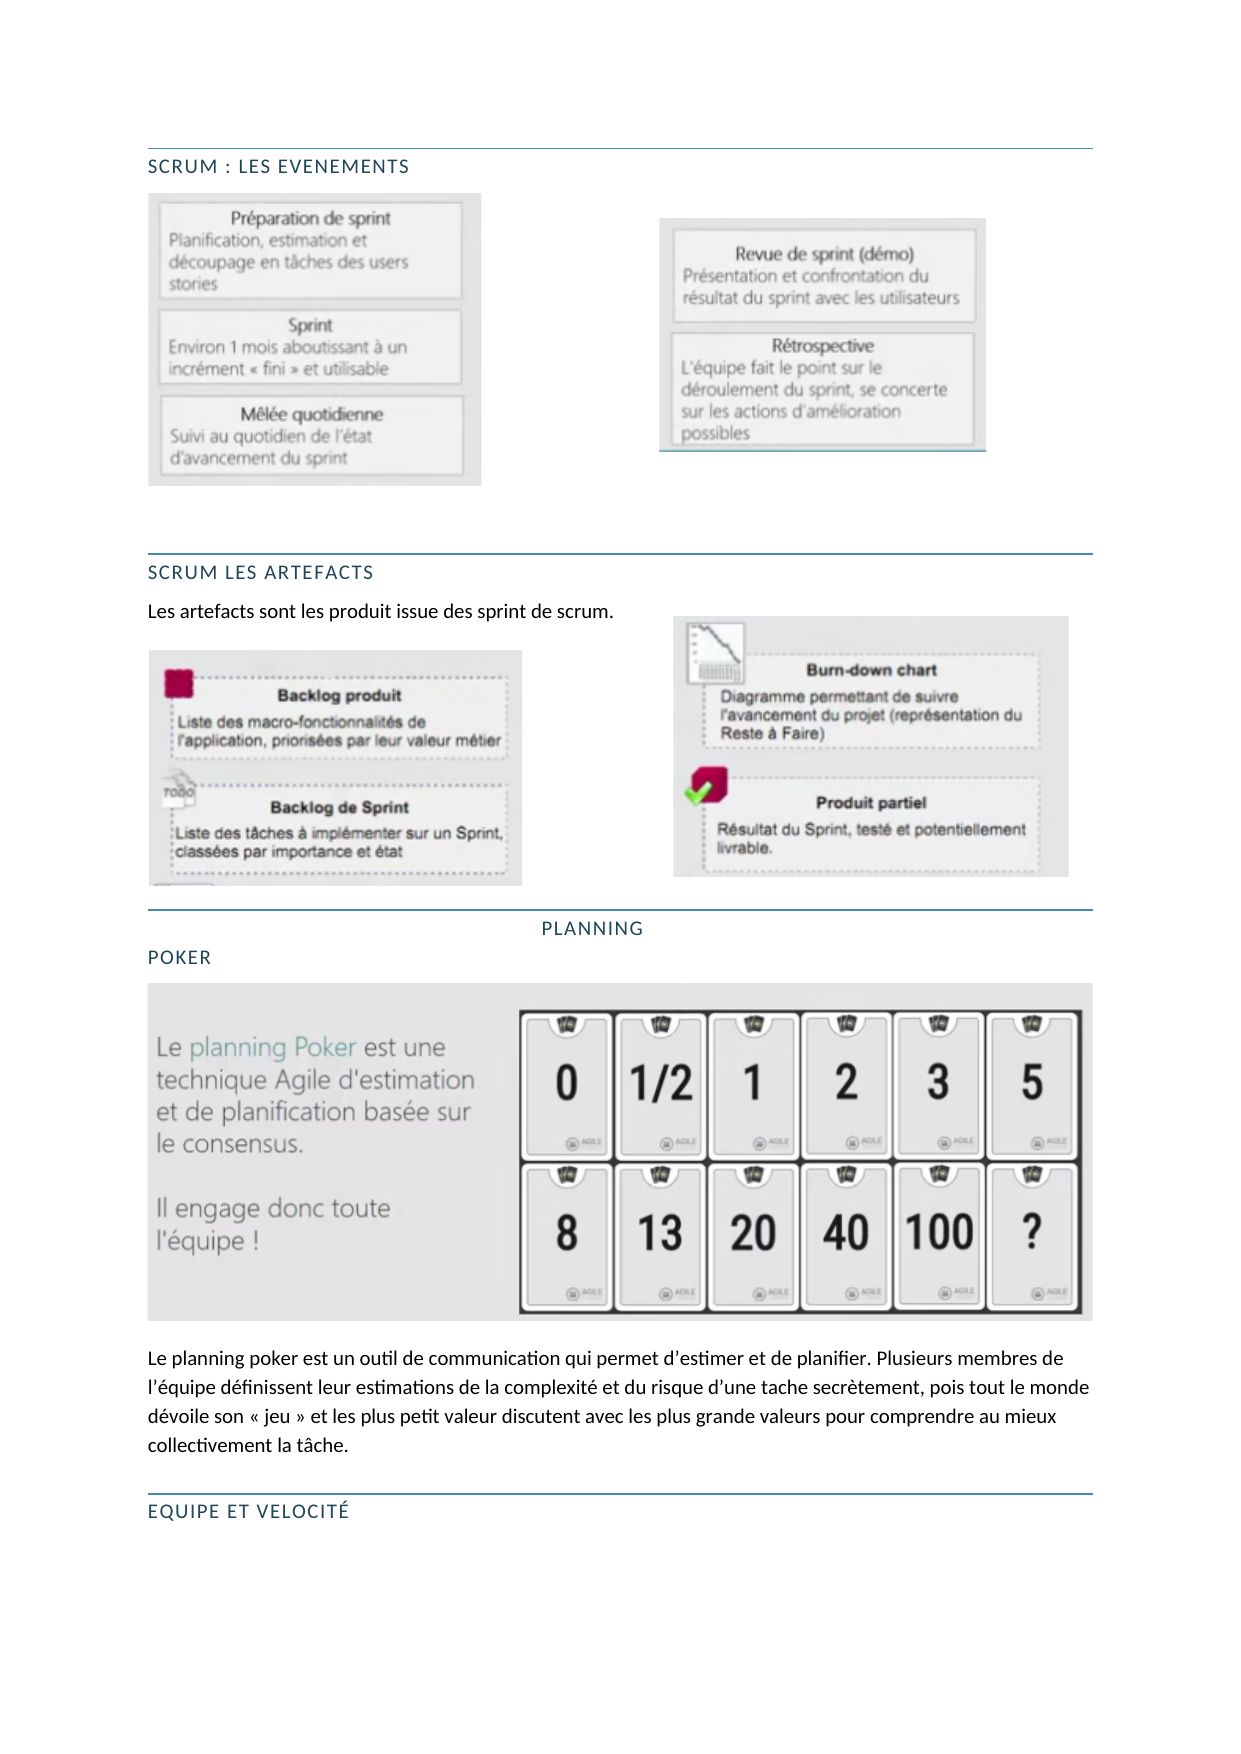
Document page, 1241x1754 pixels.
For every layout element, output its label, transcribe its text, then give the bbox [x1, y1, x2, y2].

picture [671, 616, 1068, 876]
picture [657, 218, 987, 449]
picture [147, 983, 1093, 1321]
subtitle Scrum les artefacts [148, 555, 1093, 584]
picture [147, 650, 522, 885]
text Les artefacts sont les produit issue des sprint de scrum. [148, 599, 1093, 624]
subtitle Equipe et velocité [148, 1495, 1093, 1524]
subtitle Scrum : les evenements [148, 149, 1093, 179]
picture [146, 193, 482, 483]
text Le planning poker est un outil de communication qui permet d’estimer et de planifier. Plusieurs membres de l’équipe définissent leur estimations de la complexité et du risque d’une tache secrètement, pois tout le monde dévoile son « jeu » et les plus petit valeur discutent avec les plus grande valeurs pour comprendre au mieux collectivement la tâche. [148, 1345, 1093, 1458]
subtitle Planning poker [148, 911, 1093, 969]
